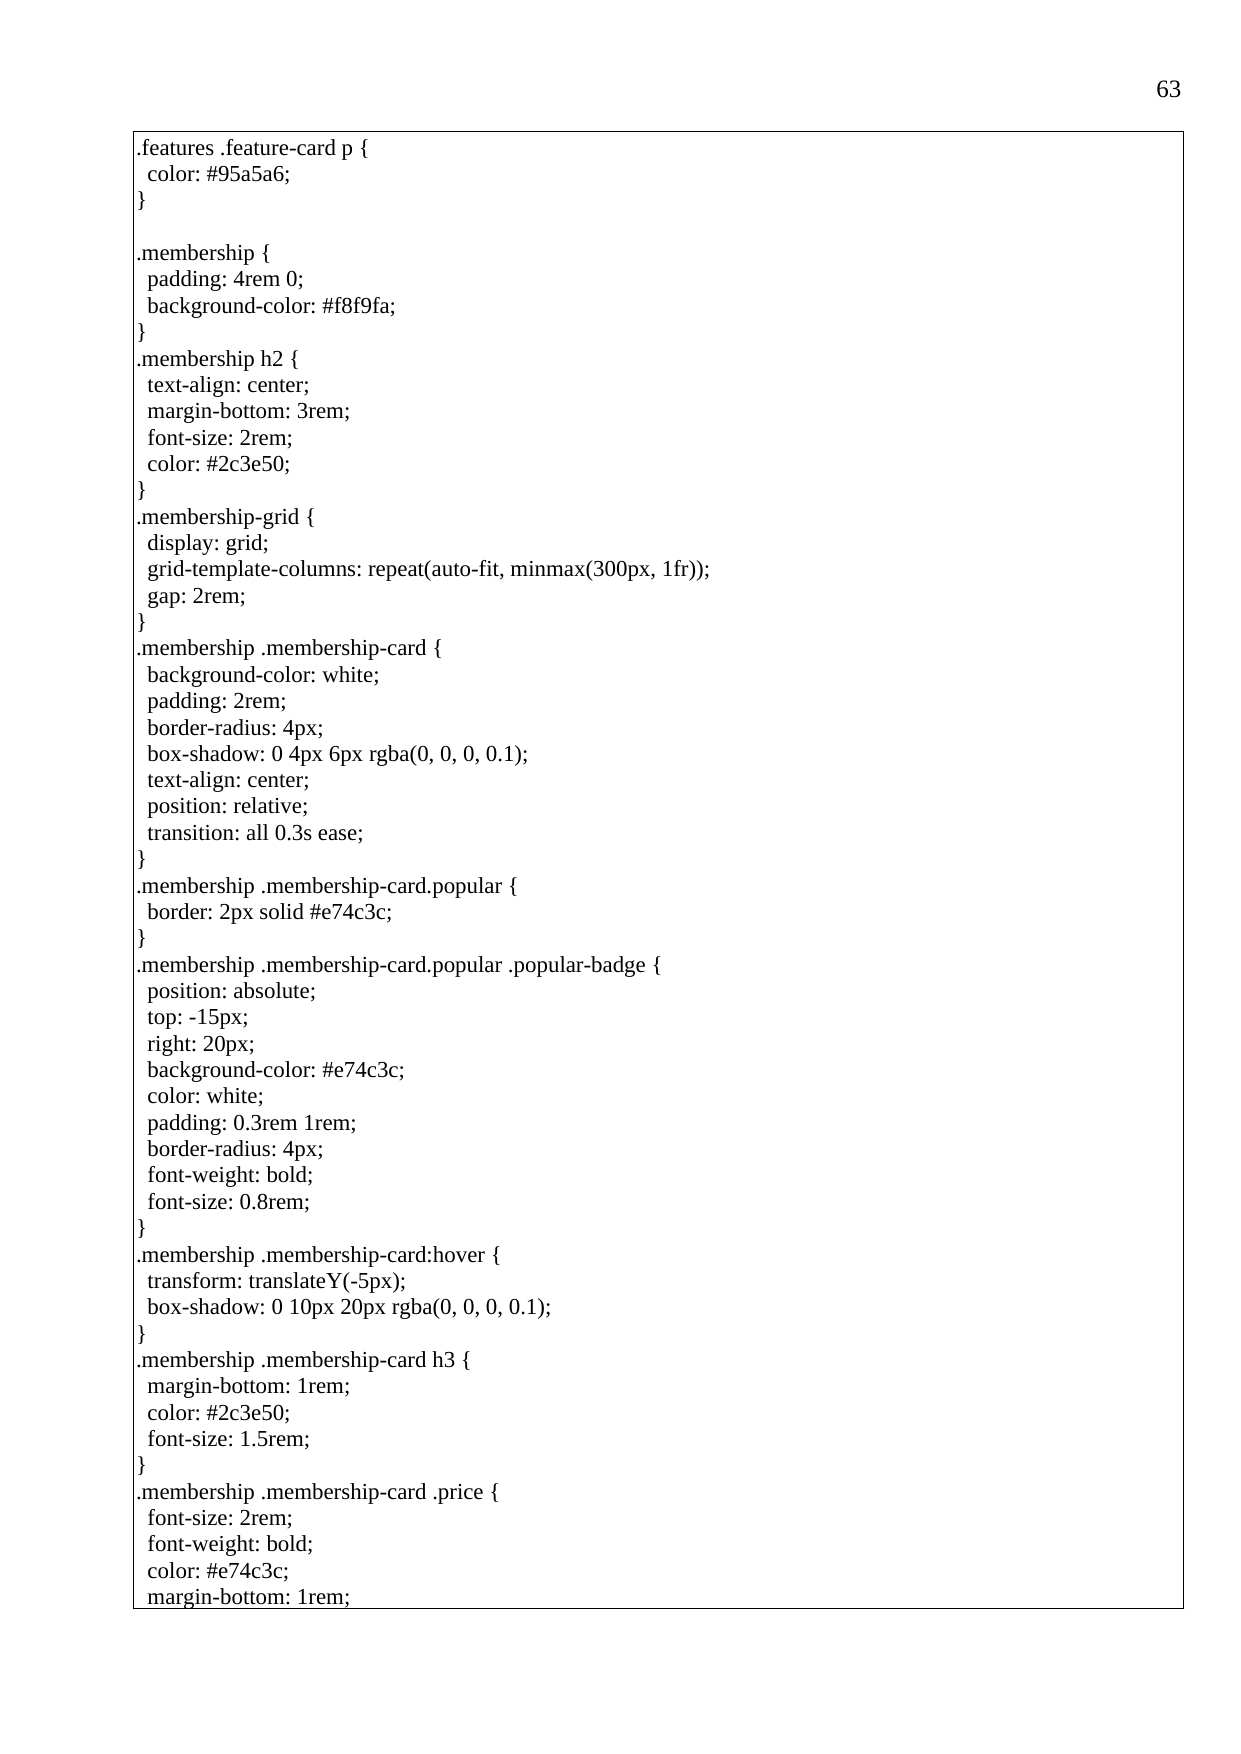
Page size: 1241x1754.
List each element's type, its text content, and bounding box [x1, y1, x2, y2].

text border: 2px solid #e74c3c; [136, 898, 1181, 924]
text color: #95a5a6; [136, 160, 1181, 186]
text } [136, 476, 1181, 503]
text display: grid; [136, 529, 1181, 555]
text .membership .membership-card h3 { [136, 1346, 1181, 1372]
text padding: 4rem 0; [136, 266, 1181, 292]
text margin-bottom: 3rem; [136, 397, 1181, 424]
text font-weight: bold; [136, 1162, 1181, 1188]
text top: -15px; [136, 1003, 1181, 1030]
text } [136, 186, 1181, 213]
text box-shadow: 0 4px 6px rgba(0, 0, 0, 0.1); [136, 740, 1181, 766]
text text-align: center; [136, 371, 1181, 397]
text .membership { [136, 239, 1181, 266]
text .membership .membership-card { [136, 634, 1181, 661]
text } [136, 608, 1181, 634]
text font-size: 2rem; [136, 1504, 1181, 1531]
text } [136, 318, 1181, 344]
text } [136, 1214, 1181, 1241]
text .membership .membership-card:hover { [136, 1241, 1181, 1267]
text grid-template-columns: repeat(auto-fit, minmax(300px, 1fr)); [136, 555, 1181, 582]
text .membership .membership-card.popular { [136, 872, 1181, 898]
text margin-bottom: 1rem; [136, 1583, 1181, 1608]
text color: #2c3e50; [136, 1399, 1181, 1425]
text background-color: #f8f9fa; [136, 292, 1181, 318]
text } [136, 845, 1181, 872]
text color: #2c3e50; [136, 450, 1181, 476]
text .features .feature-card p { [134, 132, 1183, 160]
text transform: translateY(-5px); [136, 1267, 1181, 1293]
text font-size: 2rem; [136, 424, 1181, 450]
text box-shadow: 0 10px 20px rgba(0, 0, 0, 0.1); [136, 1293, 1181, 1320]
text border-radius: 4px; [136, 713, 1181, 740]
text } [136, 1451, 1181, 1478]
text right: 20px; [136, 1030, 1181, 1056]
text .membership .membership-card.popular .popular-badge { [136, 951, 1181, 977]
text position: absolute; [136, 977, 1181, 1003]
text padding: 0.3rem 1rem; [136, 1109, 1181, 1135]
text } [136, 924, 1181, 951]
text margin-bottom: 1rem; [136, 1372, 1181, 1399]
text background-color: #e74c3c; [136, 1056, 1181, 1082]
text padding: 2rem; [136, 687, 1181, 713]
text transition: all 0.3s ease; [136, 819, 1181, 845]
text position: relative; [136, 793, 1181, 819]
text text-align: center; [136, 766, 1181, 793]
text .membership h2 { [136, 344, 1181, 371]
text .membership-grid { [136, 503, 1181, 529]
text } [136, 1320, 1181, 1346]
text font-size: 0.8rem; [136, 1188, 1181, 1214]
text gap: 2rem; [136, 582, 1181, 608]
text .membership .membership-card .price { [136, 1478, 1181, 1504]
text font-weight: bold; [136, 1531, 1181, 1557]
text color: #e74c3c; [136, 1557, 1181, 1583]
text background-color: white; [136, 661, 1181, 687]
text color: white; [136, 1082, 1181, 1109]
text border-radius: 4px; [136, 1135, 1181, 1162]
text font-size: 1.5rem; [136, 1425, 1181, 1451]
